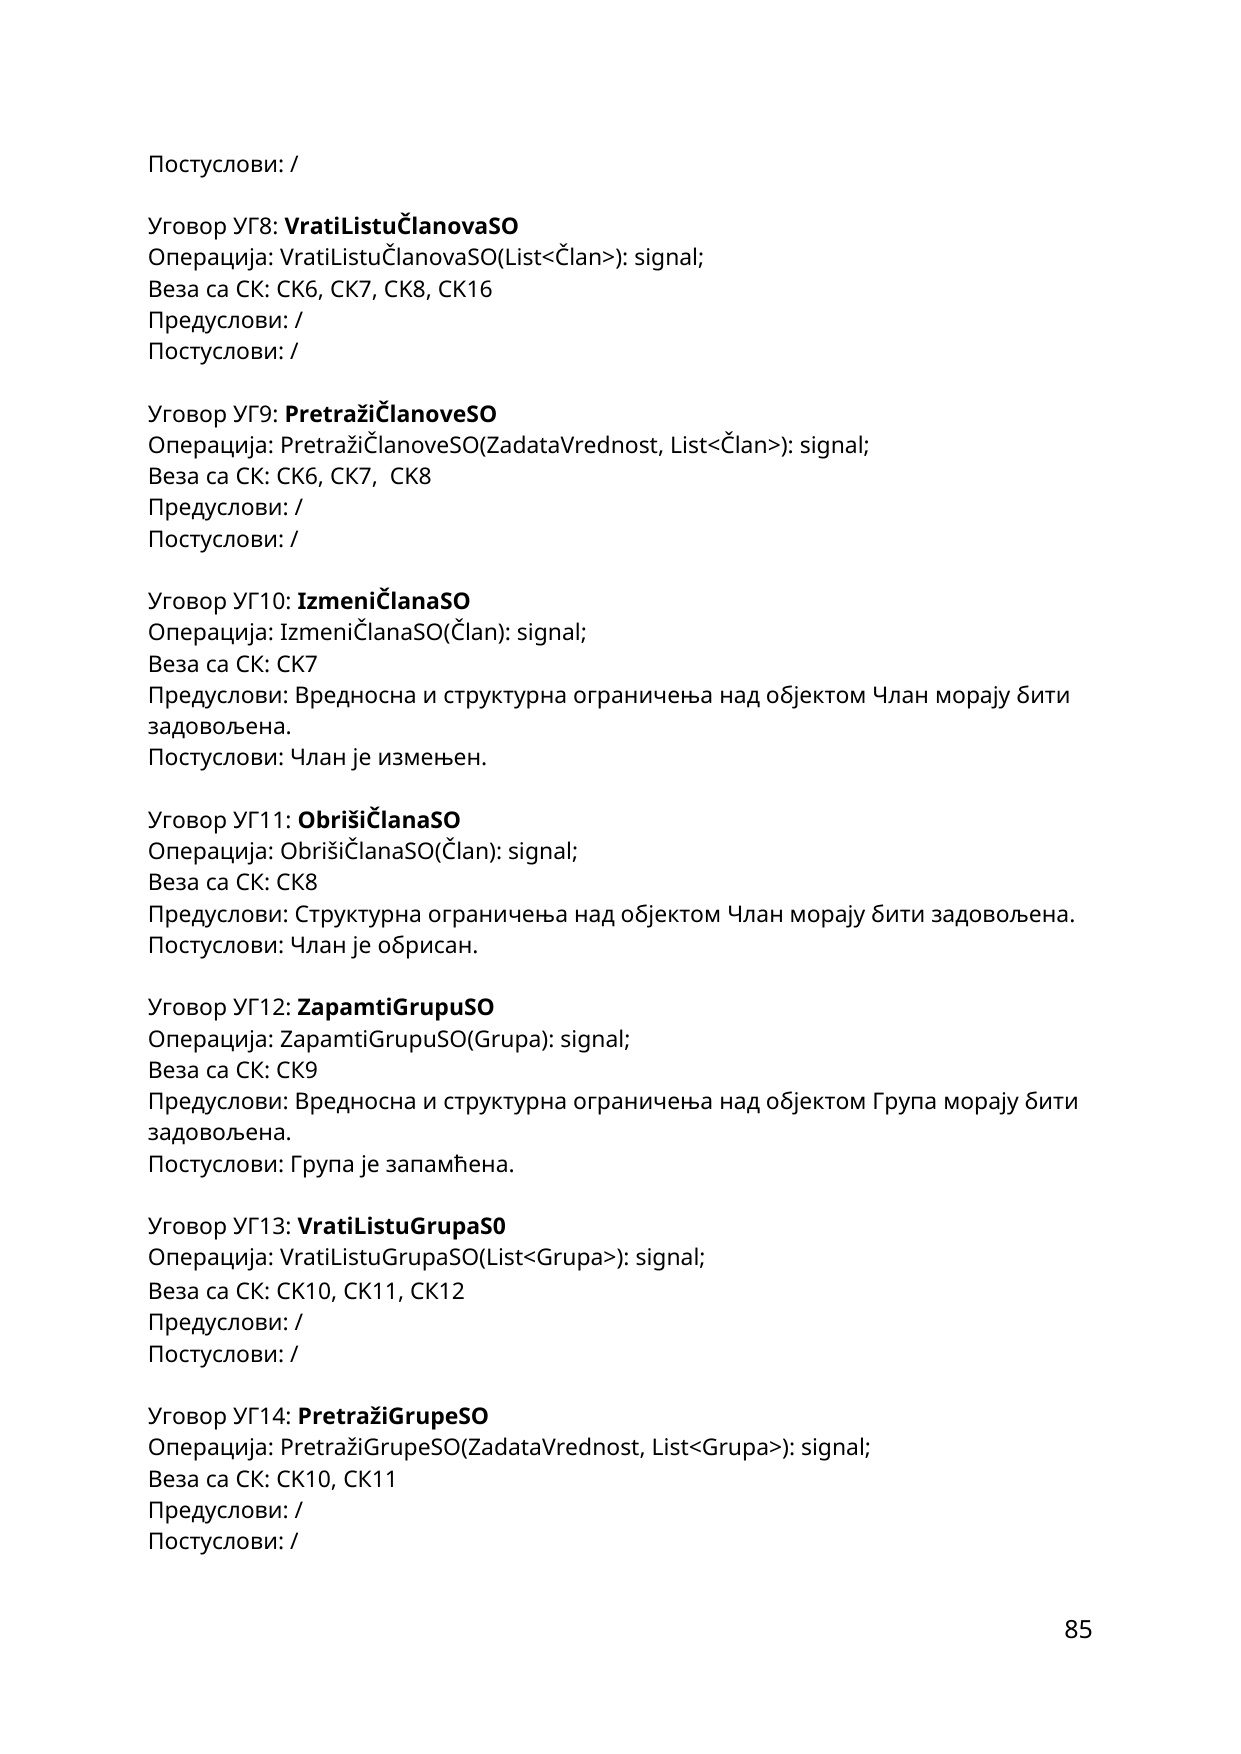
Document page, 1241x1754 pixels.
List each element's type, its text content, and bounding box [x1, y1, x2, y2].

text Постуслови: / [148, 523, 1093, 554]
text Операција: ZapamtiGrupuSO(Grupa): signal; [148, 1023, 1093, 1054]
text Веза са СК: СК8 [148, 866, 1093, 898]
text Уговор УГ12: ZapamtiGrupuSO [148, 991, 1093, 1023]
text Предуслови: Вредносна и структурна ограничења над објектом Члан морају бити задовољена. [148, 679, 1093, 741]
text Предуслови: / [148, 304, 1093, 335]
text Постуслови: / [148, 148, 1093, 179]
text Уговор УГ13: VratiListuGrupaS0 [148, 1210, 1093, 1241]
text Предуслови: Вредносна и структурна ограничења над објектом Група морају бити задовољена. [148, 1085, 1093, 1148]
text Постуслови: Група је запамћена. [148, 1148, 1093, 1179]
text Постуслови: / [148, 1525, 1093, 1556]
text Уговор УГ9: PretražiČlanoveSO [148, 398, 1093, 429]
text Уговор УГ8: VratiListuČlanovaSO [148, 210, 1093, 241]
text Веза са СК: CK6, СК7, CK8 [148, 460, 1093, 491]
text Операција: ObrišiČlanaSO(Član): signal; [148, 835, 1093, 866]
text Веза са СК: CK10, СК11 [148, 1463, 1093, 1494]
text Веза са СК: CK6, СК7, CK8, CK16 [148, 273, 1093, 304]
text Предуслови: / [148, 1494, 1093, 1525]
text Веза са СК: СК9 [148, 1054, 1093, 1085]
text Предуслови: Структурна ограничења над објектом Члан морају бити задовољена. [148, 898, 1093, 929]
text Уговор УГ11: ObrišiČlanaSO [148, 804, 1093, 835]
text Веза са СК: CK7 [148, 648, 1093, 679]
text Операција: IzmeniČlanaSO(Član): signal; [148, 616, 1093, 648]
text Предуслови: / [148, 1306, 1093, 1338]
text Постуслови: / [148, 335, 1093, 366]
text Операција: VratiListuČlanovaSO(List<Član>): signal; [148, 241, 1093, 273]
text Операција: PretražiGrupeSO(ZadataVrednost, List<Grupa>): signal; [148, 1431, 1093, 1463]
text Предуслови: / [148, 491, 1093, 523]
text Операција: VratiListuGrupaSO(List<Grupa>): signal; [148, 1241, 1093, 1273]
text Уговор УГ14: PretražiGrupeSO [148, 1400, 1093, 1431]
text Операција: PretražiČlanoveSO(ZadataVrednost, List<Član>): signal; [148, 429, 1093, 460]
text Постуслови: / [148, 1338, 1093, 1369]
text Веза са СК: CK10, CK11, СК12 [148, 1275, 1093, 1306]
text Уговор УГ10: IzmeniČlanaSO [148, 585, 1093, 616]
text Постуслови: Члан је обрисан. [148, 929, 1093, 960]
text Постуслови: Члан је измењен. [148, 741, 1093, 773]
